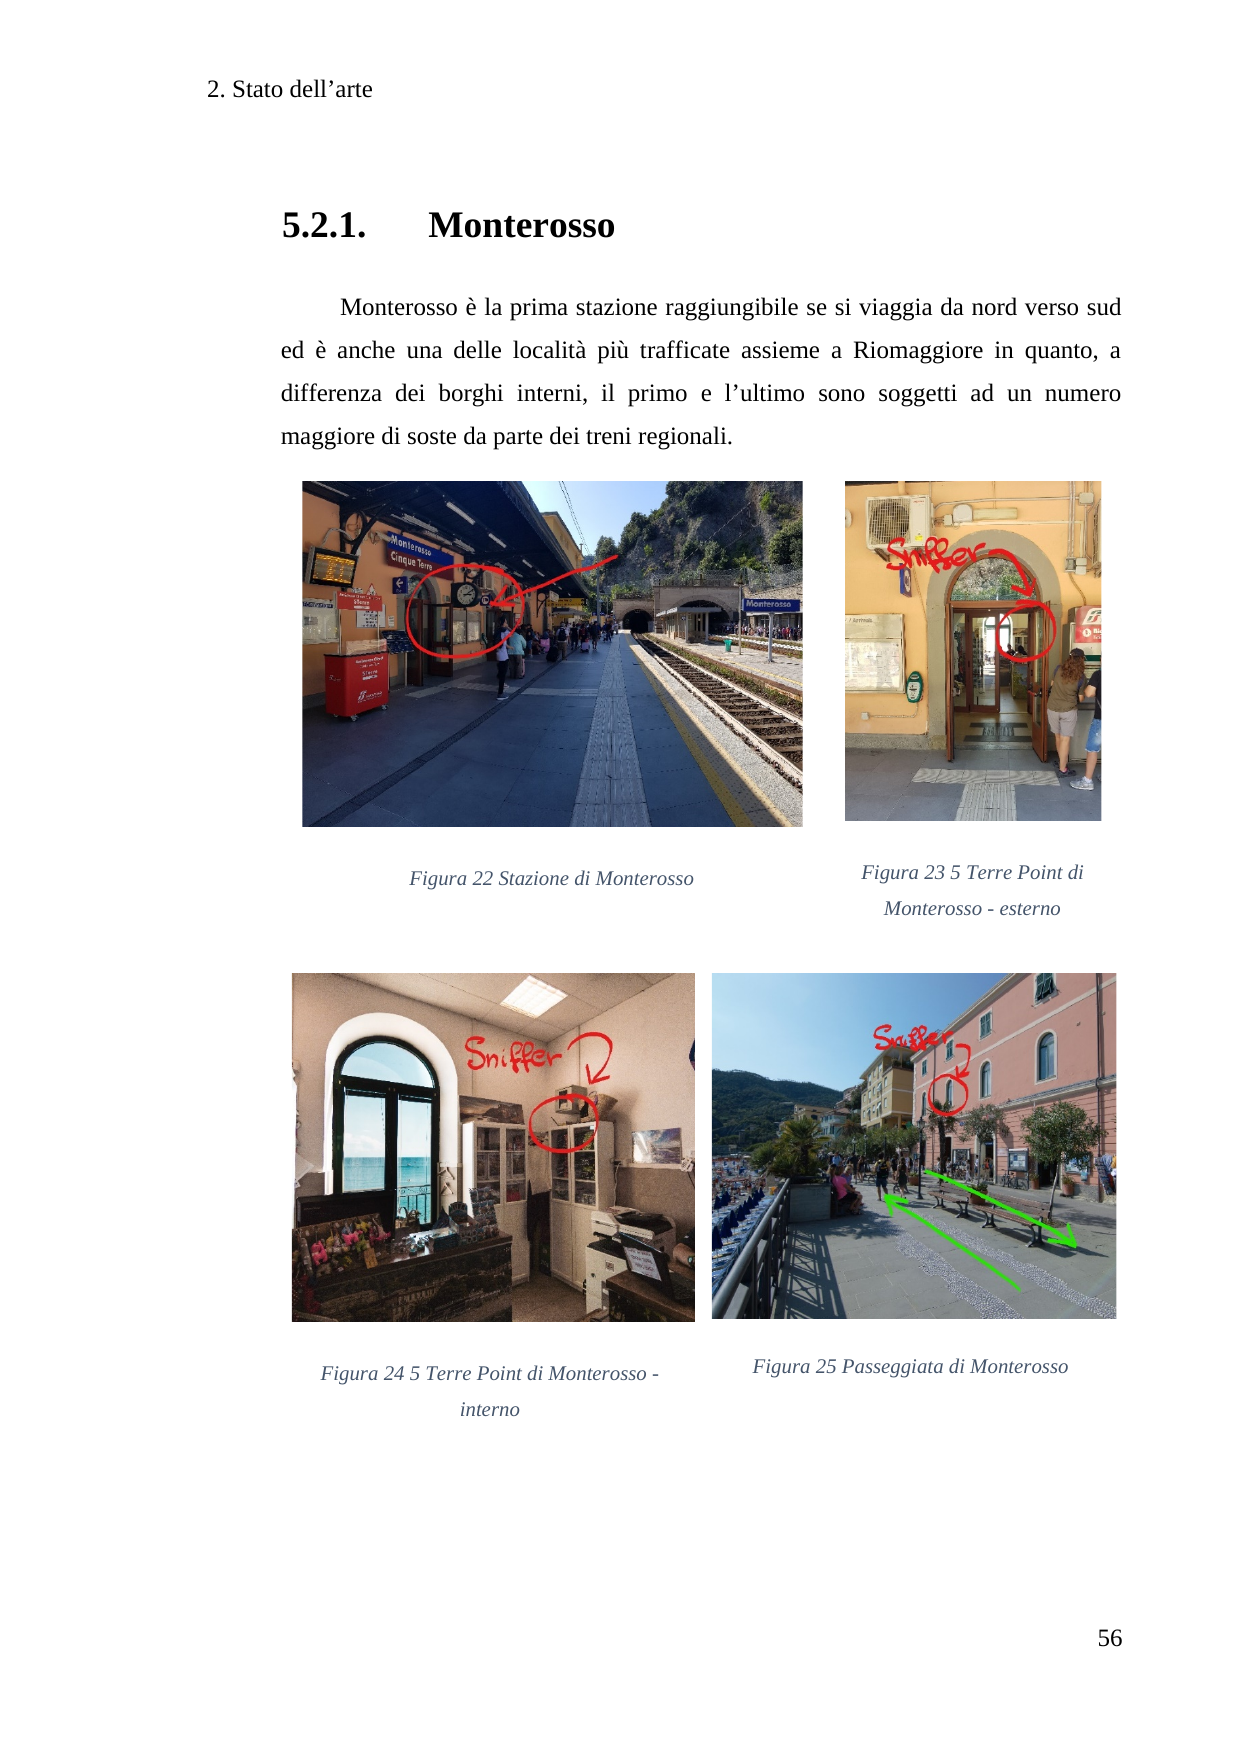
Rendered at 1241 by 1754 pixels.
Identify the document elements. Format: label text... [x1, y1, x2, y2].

picture [291, 973, 695, 1322]
table_header Figura 24 5 Terre Point di Monterosso - interno [281, 974, 701, 1432]
picture [302, 481, 803, 827]
picture [711, 973, 1117, 1319]
table_header Figura 22 Stazione di Monterosso [281, 481, 824, 931]
text Monterosso è la prima stazione raggiungibile se si viaggia da nord verso sud ed è anche una delle località più trafficate assieme a Riomaggiore in quanto, a differenza dei borghi interni, il primo e l’ultimo sono soggetti ad un numero maggiore di soste da parte dei treni regionali. [281, 292, 1122, 450]
list Monterosso [282, 202, 1122, 245]
table_header Figura 23 5 Terre Point di Monterosso - esterno [825, 481, 1122, 931]
picture [845, 481, 1102, 821]
table_header Figura 25 Passeggiata di Monterosso [701, 974, 1122, 1432]
